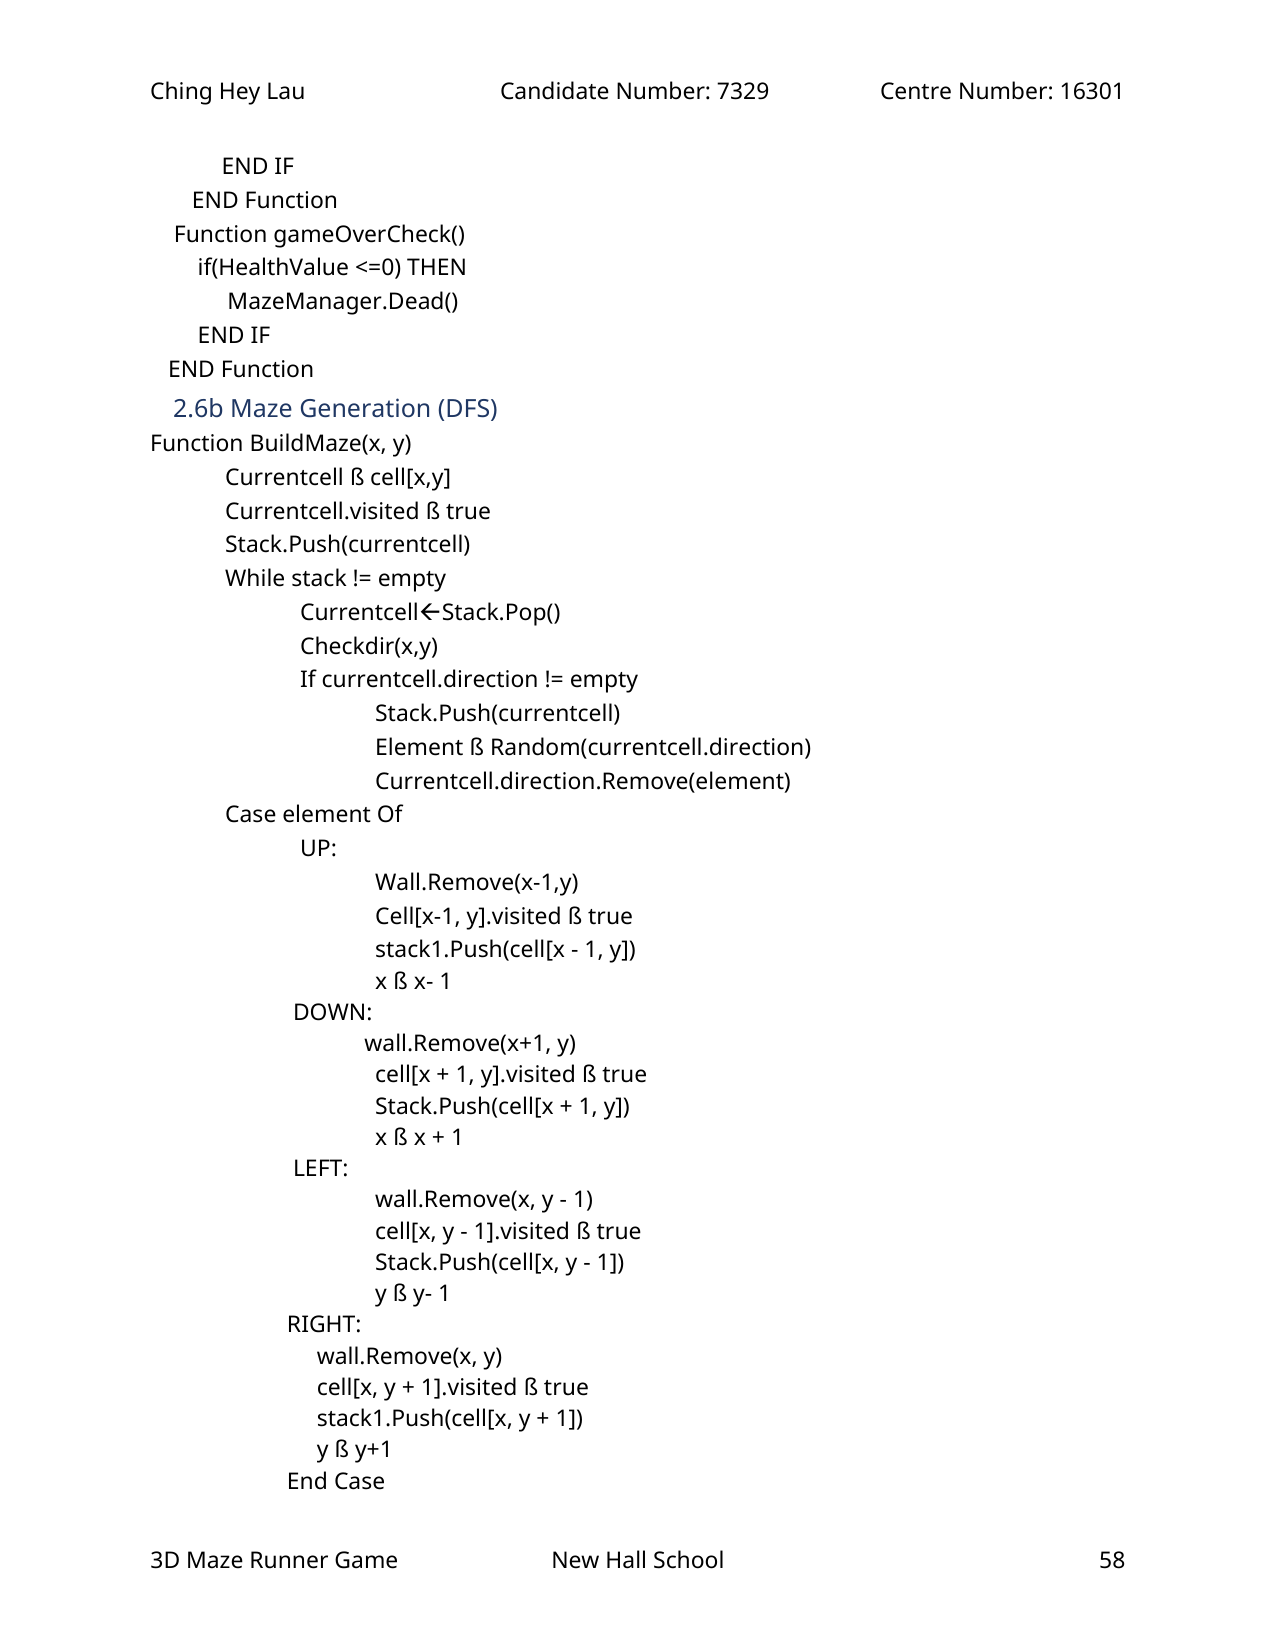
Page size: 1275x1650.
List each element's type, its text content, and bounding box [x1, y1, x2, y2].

text stack1.Push(cell[x - 1, y]) x ß x- 1 DOWN: wall.Remove(x+1, y) cell[x + 1, y].visited ß true Stack.Push(cell[x + 1, y]) x ß x + 1 LEFT: [150, 933, 1125, 1183]
text Function BuildMaze(x, y) [150, 427, 1125, 458]
text Cell[x-1, y].visited ß true [150, 900, 1125, 931]
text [150, 1183, 1125, 1496]
text Currentcell.visited ß true [150, 495, 1125, 526]
text CurrentcellStack.Pop() [150, 596, 1125, 627]
text Checkdir(x,y) [150, 630, 1125, 661]
text Stack.Push(currentcell) [150, 528, 1125, 560]
text Currentcell.direction.Remove(element) [150, 765, 1125, 796]
text Wall.Remove(x-1,y) [150, 866, 1125, 897]
text Stack.Push(currentcell) [150, 697, 1125, 728]
text While stack != empty [150, 562, 1125, 593]
text If currentcell.direction != empty [150, 663, 1125, 695]
text Currentcell ß cell[x,y] [150, 461, 1125, 492]
text Case element Of [150, 798, 1125, 830]
subtitle 2.6b Maze Generation (DFS) [173, 390, 1125, 424]
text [150, 150, 1125, 384]
text UP: [225, 832, 1125, 863]
text Element ß Random(currentcell.direction) [150, 731, 1125, 762]
